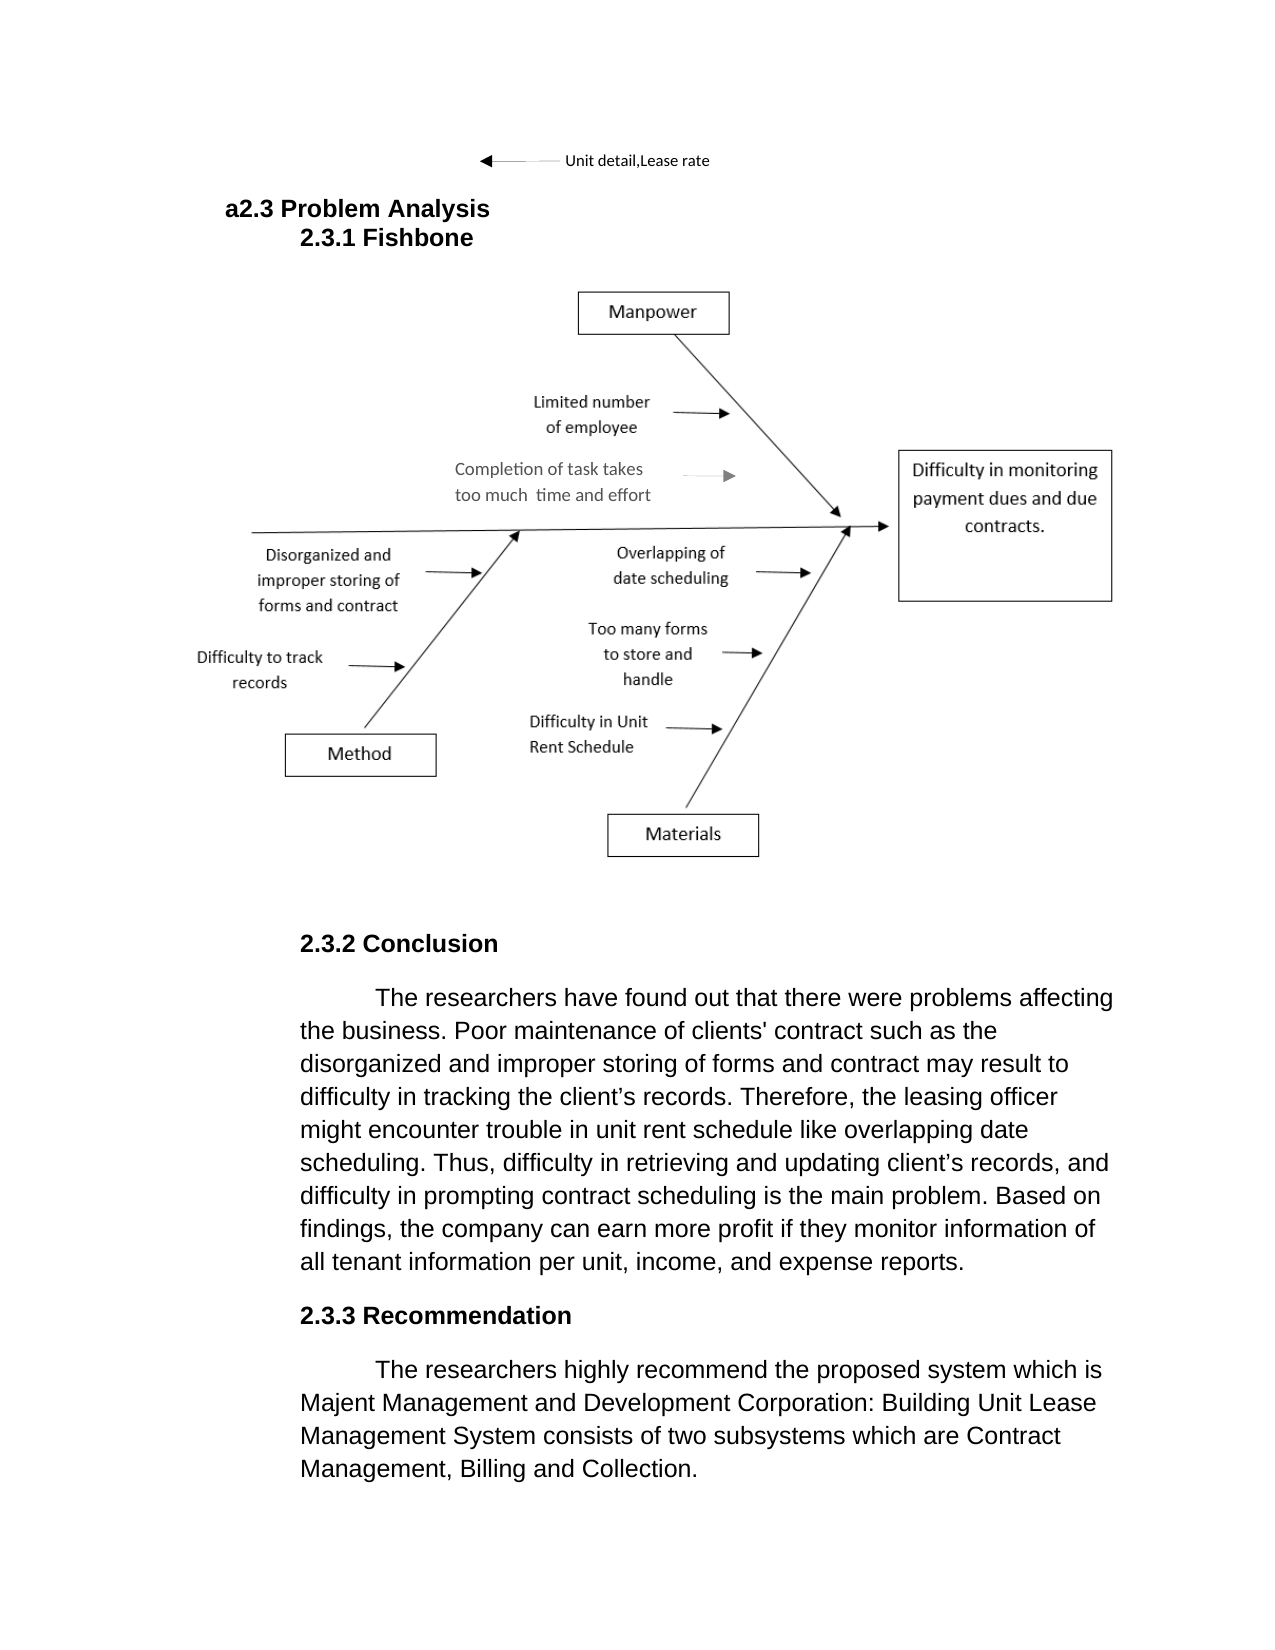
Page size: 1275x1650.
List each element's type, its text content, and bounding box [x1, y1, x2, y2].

text The researchers have found out that there were problems affecting the business. Poor maintenance of clients' contract such as the disorganized and improper storing of forms and contract may result to difficulty in tracking the client’s records. Therefore, the leasing officer might encounter trouble in unit rent schedule like overlapping date scheduling. Thus, difficulty in retrieving and updating client’s records, and difficulty in prompting contract scheduling is the main problem. Based on findings, the company can earn more profit if they monitor information of all tenant information per unit, income, and expense reports. [300, 983, 1125, 1276]
text The researchers highly recommend the proposed system which is Majent Management and Development Corporation: Building Unit Lease Management System consists of two subsystems which are Contract Management, Billing and Collection. [300, 1354, 1125, 1482]
text 2.3.1 Fishbone [225, 223, 1125, 252]
text 2.3.3 Recommendation [225, 1301, 1125, 1329]
text a2.3 Problem Analysis [150, 194, 1125, 223]
picture [150, 280, 1125, 875]
text Unit detail,Lease rate [150, 150, 1125, 170]
text 2.3.2 Conclusion [225, 929, 1125, 958]
